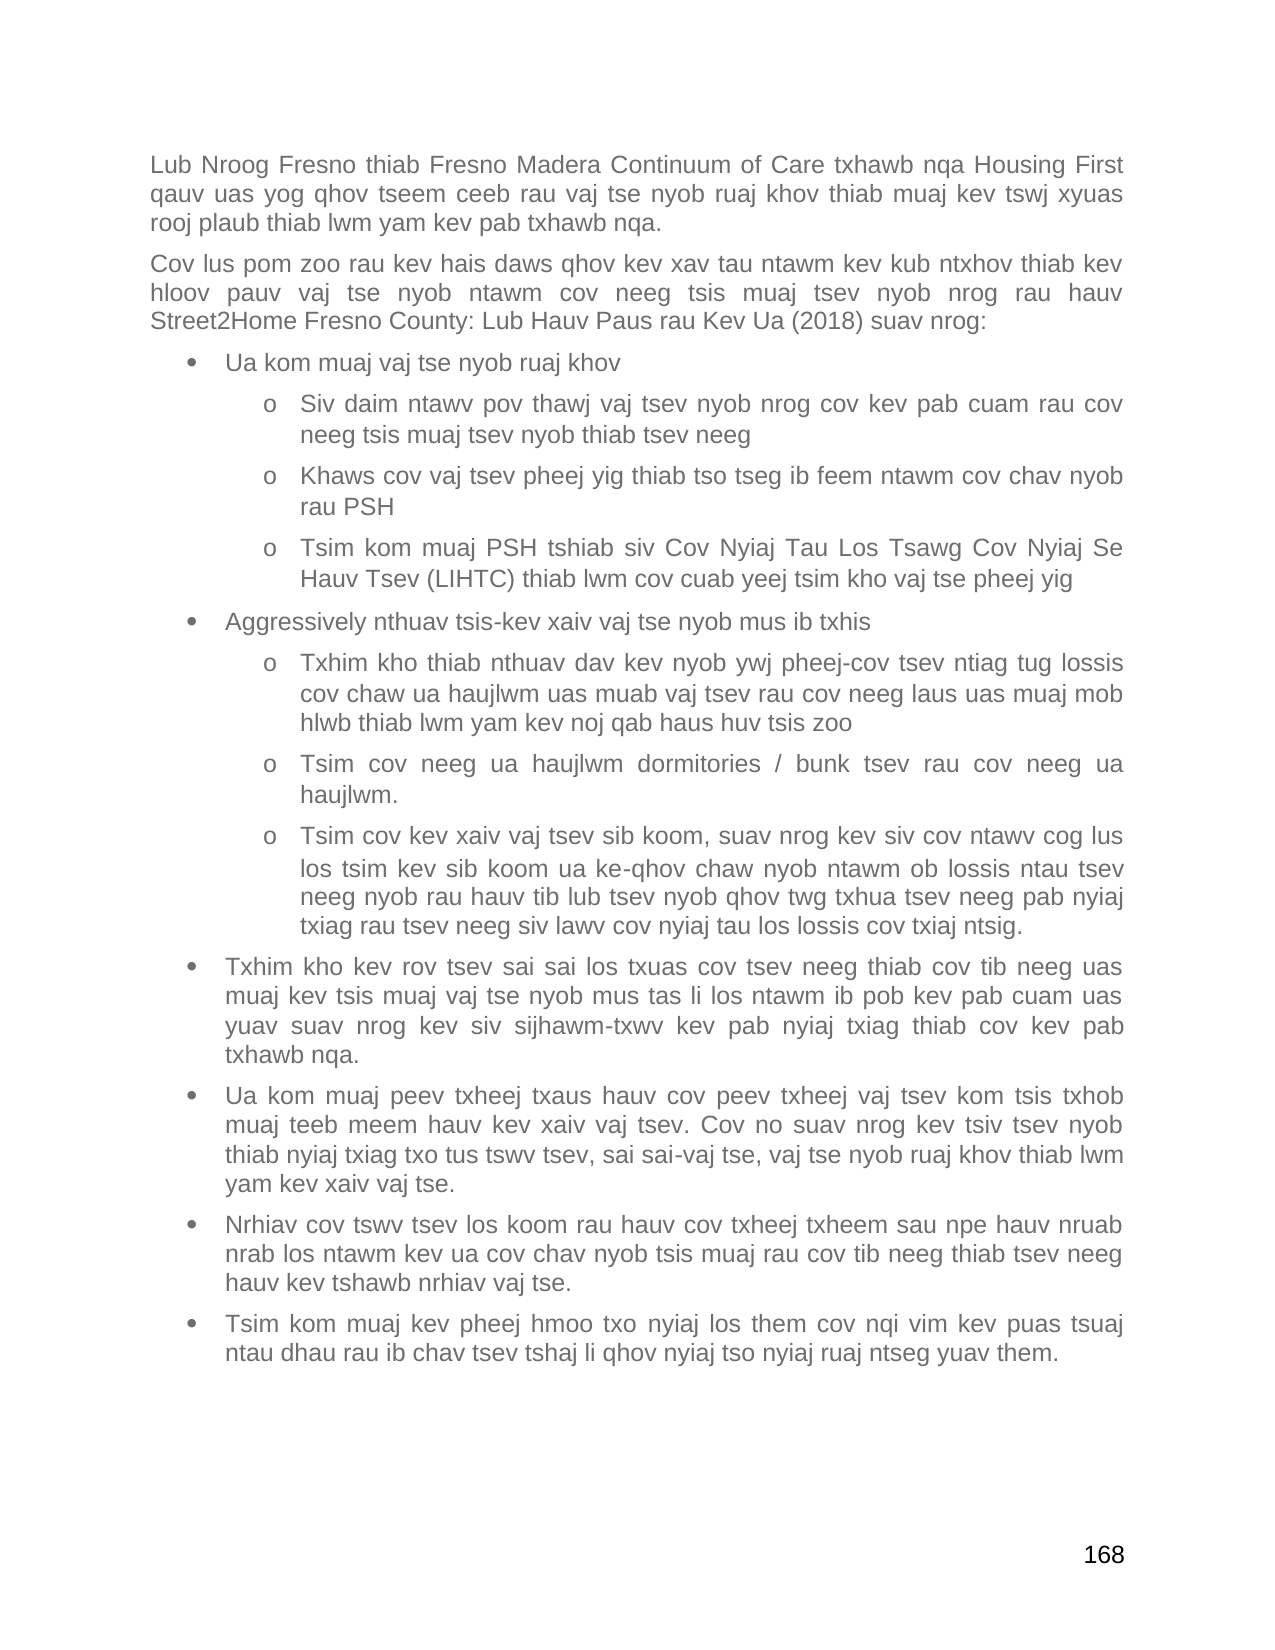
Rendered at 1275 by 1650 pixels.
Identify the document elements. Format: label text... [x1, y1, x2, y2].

list Txhim kho kev rov tsev sai sai los txuas cov tsev neeg thiab cov tib neeg uas muaj kev tsis muaj vaj tse nyob mus tas li los ntawm ib pob kev pab cuam uas yuav suav nrog kev siv sijhawm-txwv kev pab nyiaj txiag thiab cov kev pab txhawb nqa. [187, 952, 1125, 1069]
list Ua kom muaj peev txheej txaus hauv cov peev txheej vaj tsev kom tsis txhob muaj teeb meem hauv kev xaiv vaj tsev. Cov no suav nrog kev tsiv tsev nyob thiab nyiaj txiag txo tus tswv tsev, sai sai-vaj tse, vaj tse nyob ruaj khov thiab lwm yam kev xaiv vaj tse. [187, 1081, 1125, 1198]
list Khaws cov vaj tsev pheej yig thiab tso tseg ib feem ntawm cov chav nyob rau PSH [262, 461, 1125, 521]
list Tsim kom muaj kev pheej hmoo txo ​​nyiaj los them cov nqi vim kev puas tsuaj ntau dhau rau ib chav tsev tshaj li qhov nyiaj tso nyiaj ruaj ntseg yuav them. [187, 1309, 1125, 1367]
list Tsim cov kev xaiv vaj tsev sib koom, suav nrog kev siv cov ntawv cog lus los tsim kev sib koom ua ke-qhov chaw nyob ntawm ob lossis ntau tsev neeg nyob rau hauv tib lub tsev nyob qhov twg txhua tsev neeg pab nyiaj txiag rau tsev neeg siv lawv cov nyiaj tau los lossis cov txiaj ntsig. [262, 821, 1125, 940]
list Tsim cov neeg ua haujlwm dormitories / bunk tsev rau cov neeg ua haujlwm. [262, 749, 1125, 809]
list Tsim kom muaj PSH tshiab siv Cov Nyiaj Tau Los Tsawg Cov Nyiaj Se Hauv Tsev (LIHTC) thiab lwm cov cuab yeej tsim kho vaj tse pheej yig [262, 533, 1125, 593]
list Aggressively nthuav tsis-kev xaiv vaj tse nyob mus ib txhis [187, 605, 1125, 636]
list Ua kom muaj vaj tse nyob ruaj khov [187, 347, 1125, 376]
text Lub Nroog Fresno thiab Fresno Madera Continuum of Care txhawb nqa Housing First qauv uas yog qhov tseem ceeb rau vaj tse nyob ruaj khov thiab muaj kev tswj xyuas rooj plaub thiab lwm yam kev pab txhawb nqa. [150, 150, 1125, 236]
text Cov lus pom zoo rau kev hais daws qhov kev xav tau ntawm kev kub ntxhov thiab kev hloov pauv vaj tse nyob ntawm cov neeg tsis muaj tsev nyob nrog rau hauv Street2Home Fresno County: Lub Hauv Paus rau Kev Ua (2018) suav nrog: [150, 249, 1125, 335]
list Txhim kho thiab nthuav dav kev nyob ywj pheej-cov tsev ntiag tug lossis cov chaw ua haujlwm uas muab vaj tsev rau cov neeg laus uas muaj mob hlwb thiab lwm yam kev noj qab haus huv tsis zoo [262, 648, 1125, 737]
list Siv daim ntawv pov thawj vaj tsev nyob nrog cov kev pab cuam rau cov neeg tsis muaj tsev nyob thiab tsev neeg [262, 389, 1125, 448]
list Nrhiav cov tswv tsev los koom rau hauv cov txheej txheem sau npe hauv nruab nrab los ntawm kev ua cov chav nyob tsis muaj rau cov tib neeg thiab tsev neeg hauv kev tshawb nrhiav vaj tse. [187, 1210, 1125, 1297]
